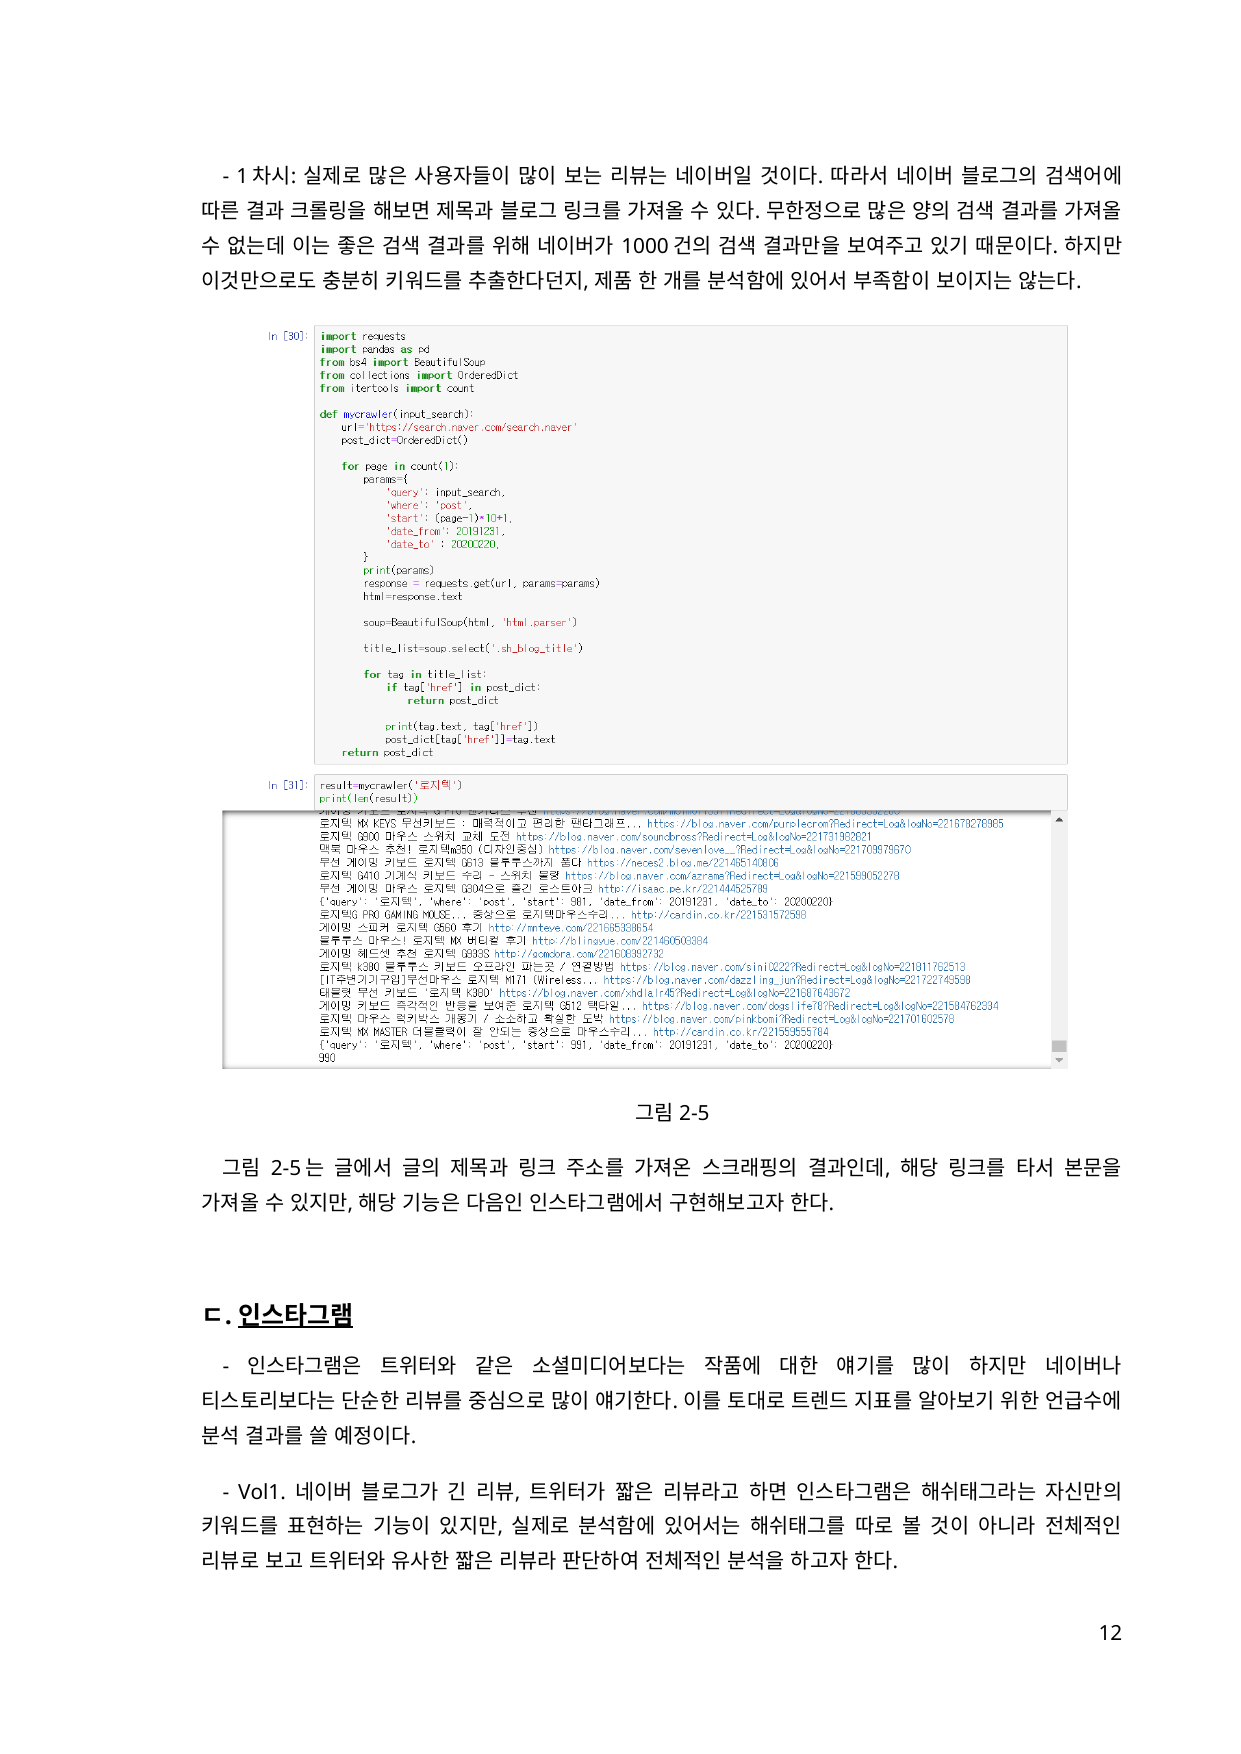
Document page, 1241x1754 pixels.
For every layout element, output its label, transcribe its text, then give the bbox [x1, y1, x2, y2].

text - Vol1. 네이버 블로그가 긴 리뷰, 트위터가 짧은 리뷰라고 하면 인스타그램은 해쉬태그라는 자신만의 키워드를 표현하는 기능이 있지만, 실제로 분석함에 있어서는 해쉬태그를 따로 볼 것이 아니라 전체적인 리뷰로 보고 트위터와 유사한 짧은 리뷰라 판단하여 전체적인 분석을 하고자 한다. [201, 1475, 1122, 1575]
text - 인스타그램은 트위터와 같은 소셜미디어보다는 작품에 대한 얘기를 많이 하지만 네이버나 티스토리보다는 단순한 리뷰를 중심으로 많이 얘기한다. 이를 토대로 트렌드 지표를 알아보기 위한 언급수에 분석 결과를 쓸 예정이다. [201, 1350, 1122, 1449]
text ㄷ. 인스타그램 [118, 1295, 1122, 1332]
text 그림 2-5는 글에서 글의 제목과 링크 주소를 가져온 스크래핑의 결과인데, 해당 링크를 타서 본문을 가져올 수 있지만, 해당 기능은 다음인 인스타그램에서 구현해보고자 한다. [201, 1151, 1122, 1217]
picture [222, 319, 1073, 1071]
text 그림 2-5 [201, 1096, 1122, 1126]
text - 1차시: 실제로 많은 사용자들이 많이 보는 리뷰는 네이버일 것이다. 따라서 네이버 블로그의 검색어에 따른 결과 크롤링을 해보면 제목과 블로그 링크를 가져올 수 있다. 무한정으로 많은 양의 검색 결과를 가져올 수 없는데 이는 좋은 검색 결과를 위해 네이버가 1000건의 검색 결과만을 보여주고 있기 때문이다. 하지만 이것만으로도 충분히 키워드를 추출한다던지, 제품 한 개를 분석함에 있어서 부족함이 보이지는 않는다. [201, 159, 1122, 294]
